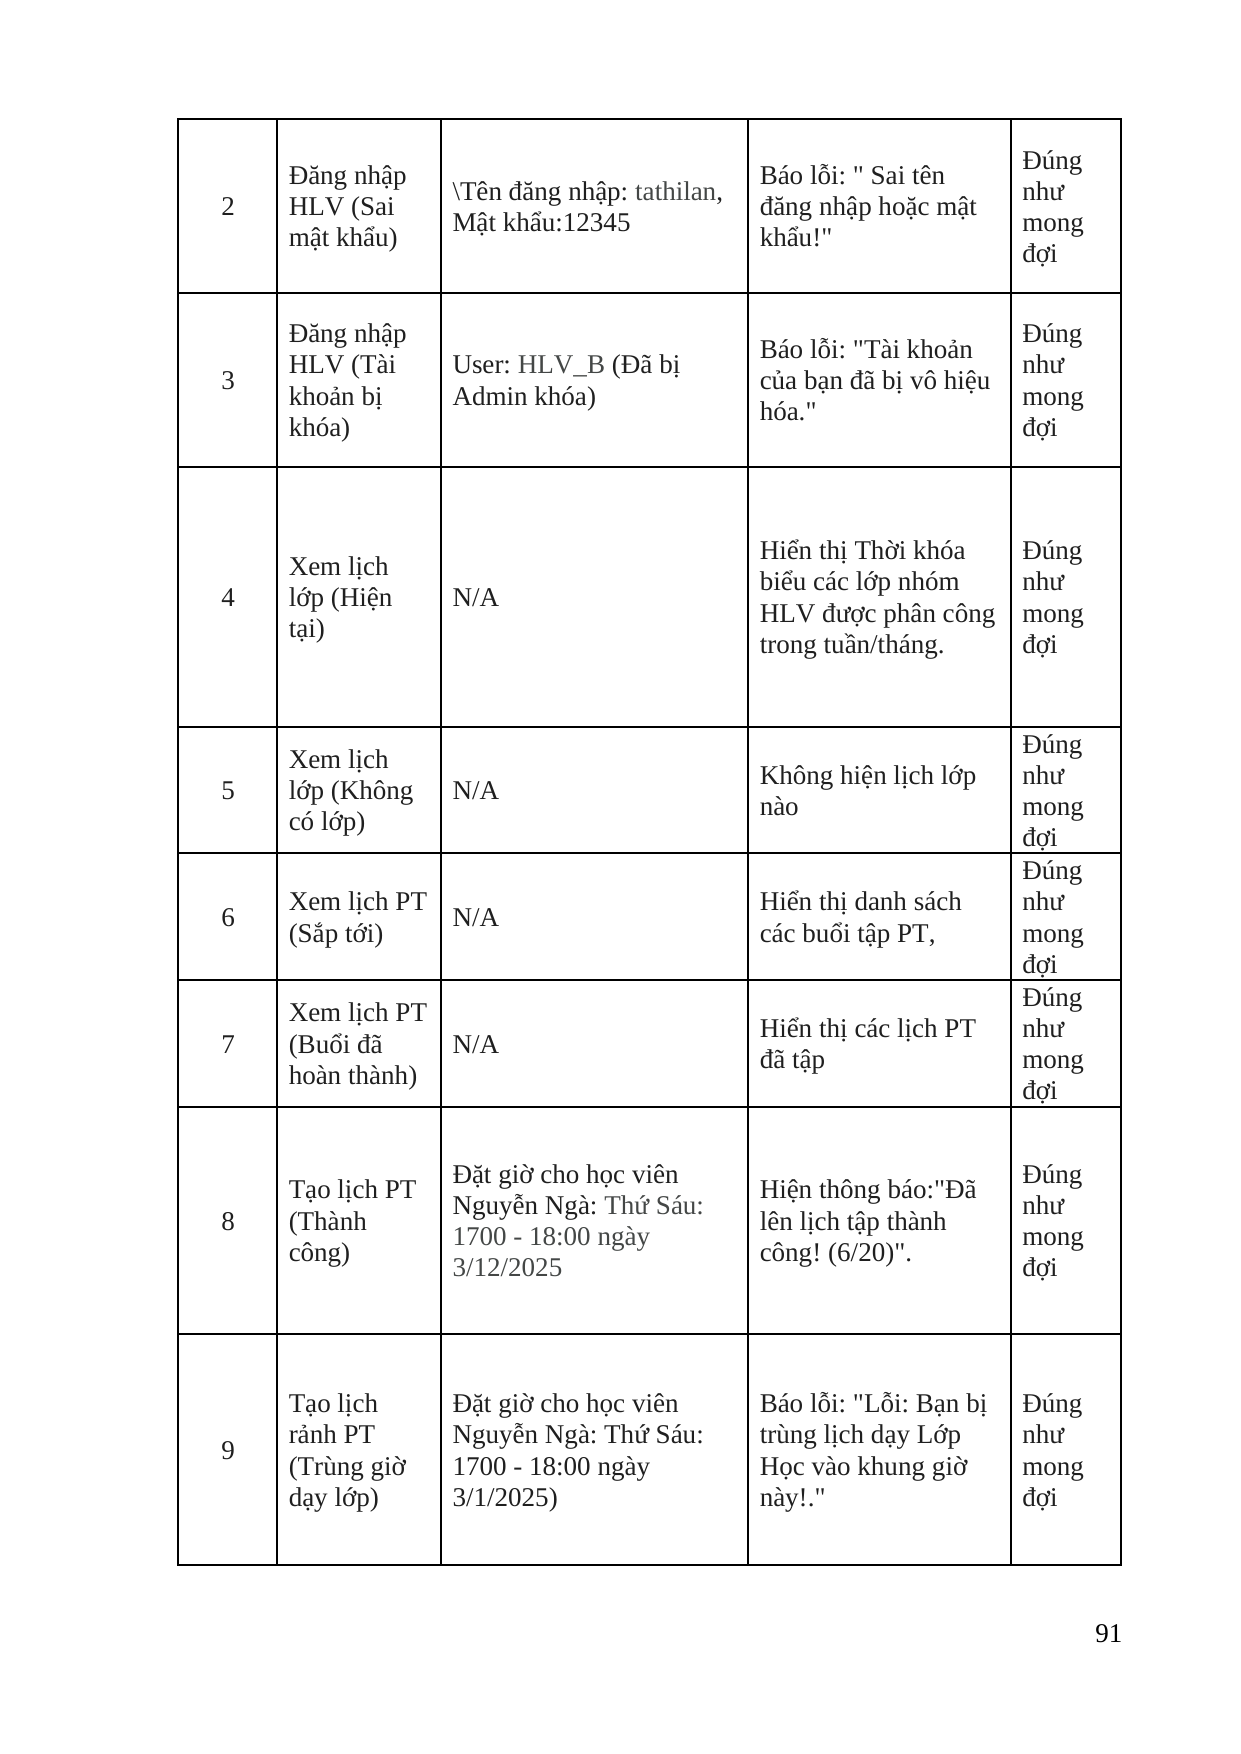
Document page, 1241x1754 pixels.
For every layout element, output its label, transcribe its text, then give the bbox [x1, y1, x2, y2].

table_cell Đăng nhập HLV (Sai mật khẩu) [278, 120, 440, 292]
table_cell 2 [179, 120, 276, 292]
table_cell N/A [442, 854, 747, 979]
table_cell Đúng như mong đợi [1012, 1108, 1120, 1333]
table_cell \Tên đăng nhập: tathilan, Mật khẩu:12345 [442, 120, 747, 292]
table_cell Báo lỗi: "Lỗi: Bạn bị trùng lịch dạy Lớp Học vào khung giờ này!." [749, 1335, 1010, 1564]
table_cell 6 [179, 854, 276, 979]
table_cell 3 [179, 294, 276, 466]
table_cell Xem lịch lớp (Không có lớp) [278, 728, 440, 852]
table_cell Đúng như mong đợi [1012, 468, 1120, 726]
table_cell 5 [179, 728, 276, 852]
table_cell User: HLV_B (Đã bị Admin khóa) [442, 294, 747, 466]
table_cell Đúng như mong đợi [1012, 120, 1120, 292]
table_cell Báo lỗi: "Tài khoản của bạn đã bị vô hiệu hóa." [749, 294, 1010, 466]
table_cell Đúng như mong đợi [1012, 728, 1120, 852]
table_cell Đúng như mong đợi [1012, 854, 1120, 979]
table_cell Không hiện lịch lớp nào [749, 728, 1010, 852]
table_cell N/A [442, 468, 747, 726]
table_cell Báo lỗi: " Sai tên đăng nhập hoặc mật khẩu!" [749, 120, 1010, 292]
table_cell 4 [179, 468, 276, 726]
table_cell Đúng như mong đợi [1012, 294, 1120, 466]
table_cell Đăng nhập HLV (Tài khoản bị khóa) [278, 294, 440, 466]
table_cell Xem lịch PT (Buổi đã hoàn thành) [278, 981, 440, 1106]
table_cell Đặt giờ cho học viên Nguyễn Ngà: Thứ Sáu: 1700 - 18:00 ngày 3/1/2025) [442, 1335, 747, 1564]
table_cell 9 [179, 1335, 276, 1564]
table_cell Hiển thị các lịch PT đã tập [749, 981, 1010, 1106]
table_cell N/A [442, 981, 747, 1106]
table_cell Hiện thông báo:"Đã lên lịch tập thành công! (6/20)". [749, 1108, 1010, 1333]
table_cell 8 [179, 1108, 276, 1333]
table_cell Hiển thị Thời khóa biểu các lớp nhóm HLV được phân công trong tuần/tháng. [749, 468, 1010, 726]
table_cell N/A [442, 728, 747, 852]
table_cell Xem lịch PT (Sắp tới) [278, 854, 440, 979]
table_cell Xem lịch lớp (Hiện tại) [278, 468, 440, 726]
table_cell Đúng như mong đợi [1012, 1335, 1120, 1564]
table_cell Đặt giờ cho học viên Nguyễn Ngà: Thứ Sáu: 1700 - 18:00 ngày 3/12/2025 [442, 1108, 747, 1333]
table_cell Tạo lịch rảnh PT (Trùng giờ dạy lớp) [278, 1335, 440, 1564]
table_cell Đúng như mong đợi [1012, 981, 1120, 1106]
table_cell 7 [179, 981, 276, 1106]
table_cell Tạo lịch PT (Thành công) [278, 1108, 440, 1333]
table_cell Hiển thị danh sách các buổi tập PT, [749, 854, 1010, 979]
